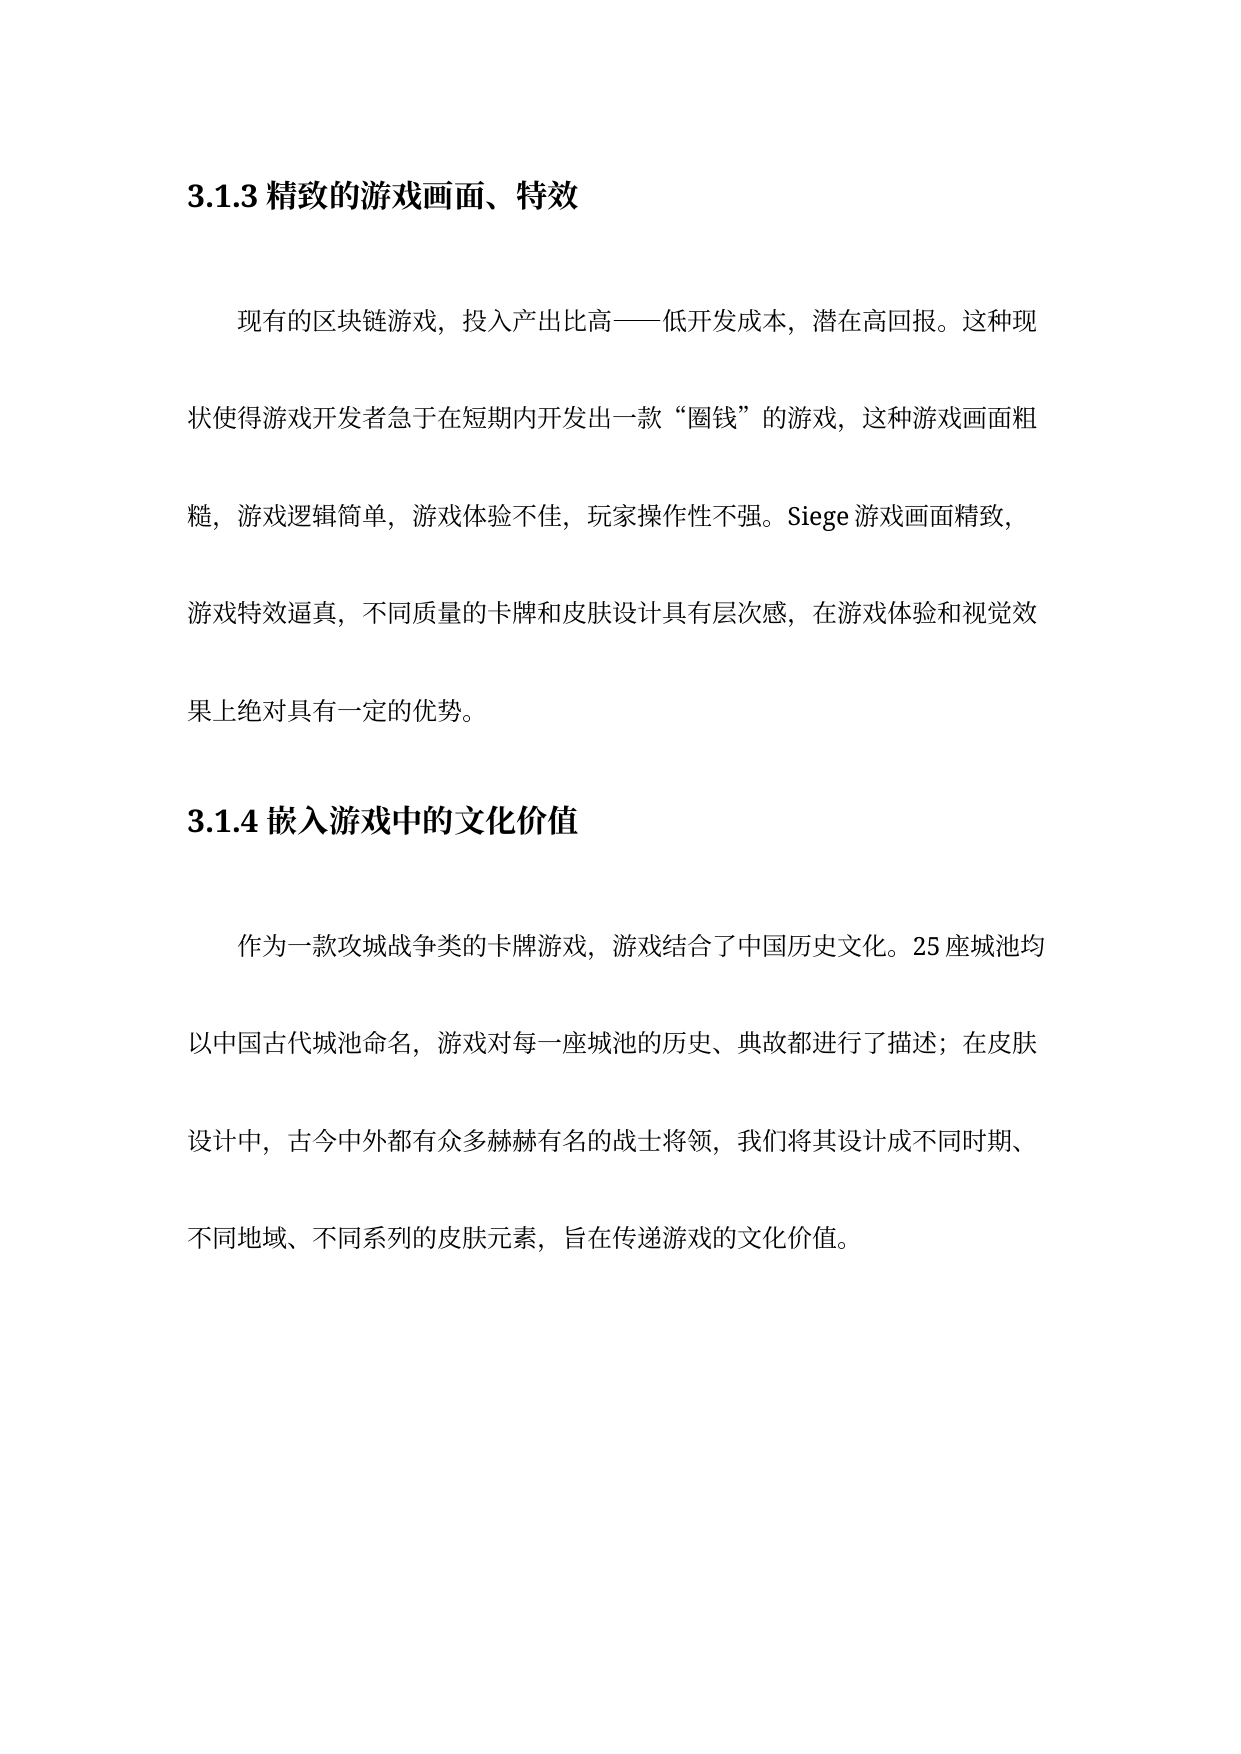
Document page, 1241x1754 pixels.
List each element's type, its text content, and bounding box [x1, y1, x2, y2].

text 作为一款攻城战争类的卡牌游戏，游戏结合了中国历史文化。25座城池均以中国古代城池命名，游戏对每一座城池的历史、典故都进行了描述；在皮肤设计中，古今中外都有众多赫赫有名的战士将领，我们将其设计成不同时期、不同地域、不同系列的皮肤元素，旨在传递游戏的文化价值。 [187, 912, 1053, 1269]
subtitle 3.1.4 嵌入游戏中的文化价值 [187, 787, 1053, 852]
subtitle 3.1.3 精致的游戏画面、特效 [187, 162, 1053, 227]
text 现有的区块链游戏，投入产出比高——低开发成本，潜在高回报。这种现状使得游戏开发者急于在短期内开发出一款“圈钱”的游戏，这种游戏画面粗糙，游戏逻辑简单，游戏体验不佳，玩家操作性不强。Siege游戏画面精致，游戏特效逼真，不同质量的卡牌和皮肤设计具有层次感，在游戏体验和视觉效果上绝对具有一定的优势。 [187, 287, 1053, 742]
